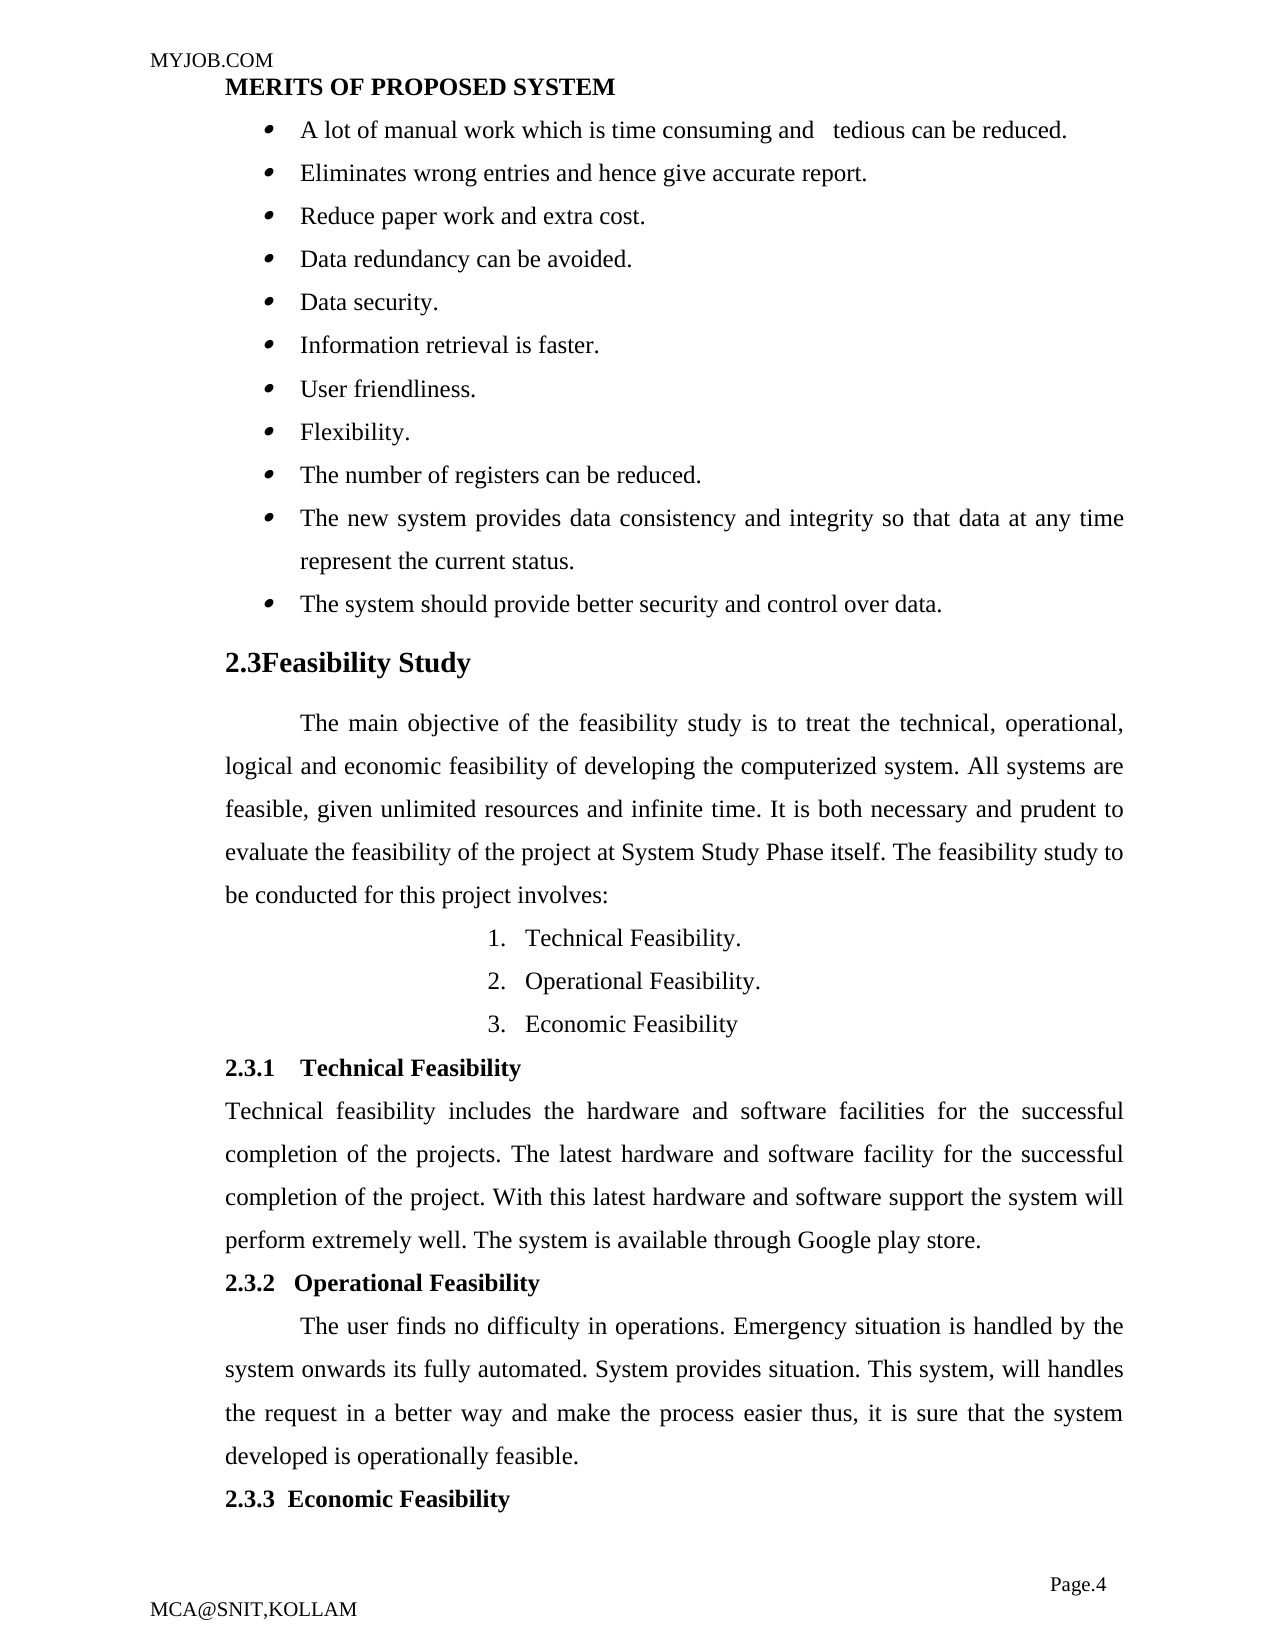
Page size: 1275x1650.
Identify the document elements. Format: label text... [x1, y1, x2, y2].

list Technical Feasibility [225, 1053, 1125, 1081]
list Flexibility. [262, 417, 1125, 446]
list A lot of manual work which is time consuming and tedious can be reduced. [262, 115, 1125, 144]
list Information retrieval is faster. [262, 331, 1125, 359]
list The new system provides data consistency and integrity so that data at any time represent the current status. [262, 503, 1125, 575]
list User friendliness. [262, 374, 1125, 402]
text 2.3Feasibility Study [150, 645, 1125, 678]
list Operational Feasibility. [487, 966, 1125, 995]
list Eliminates wrong entries and hence give accurate report. [262, 158, 1125, 187]
text 2.3.2 Operational Feasibility [225, 1268, 1125, 1297]
text The user finds no difficulty in operations. Emergency situation is handled by the system onwards its fully automated. System provides situation. This system, will handles the request in a better way and make the process easier thus, it is sure that the system developed is operationally feasible. [225, 1311, 1125, 1469]
text MERITS OF PROPOSED SYSTEM [150, 72, 1125, 101]
list Reduce paper work and extra cost. [262, 201, 1125, 230]
text 2.3.3 Economic Feasibility [150, 1484, 1125, 1513]
text Technical feasibility includes the hardware and software facilities for the successful completion of the projects. The latest hardware and software facility for the successful completion of the project. With this latest hardware and software support the system will perform extremely well. The system is available through Google play store. [225, 1096, 1125, 1254]
list Economic Feasibility [487, 1009, 1125, 1038]
list The system should provide better security and control over data. [262, 589, 1125, 618]
list Data redundancy can be avoided. [262, 244, 1125, 273]
list Technical Feasibility. [487, 923, 1125, 952]
list The number of registers can be reduced. [262, 460, 1125, 489]
list Data security. [262, 287, 1125, 316]
text The main objective of the feasibility study is to treat the technical, operational, logical and economic feasibility of developing the computerized system. All systems are feasible, given unlimited resources and infinite time. It is both necessary and prudent to evaluate the feasibility of the project at System Study Phase itself. The feasibility study to be conducted for this project involves: [225, 708, 1125, 909]
